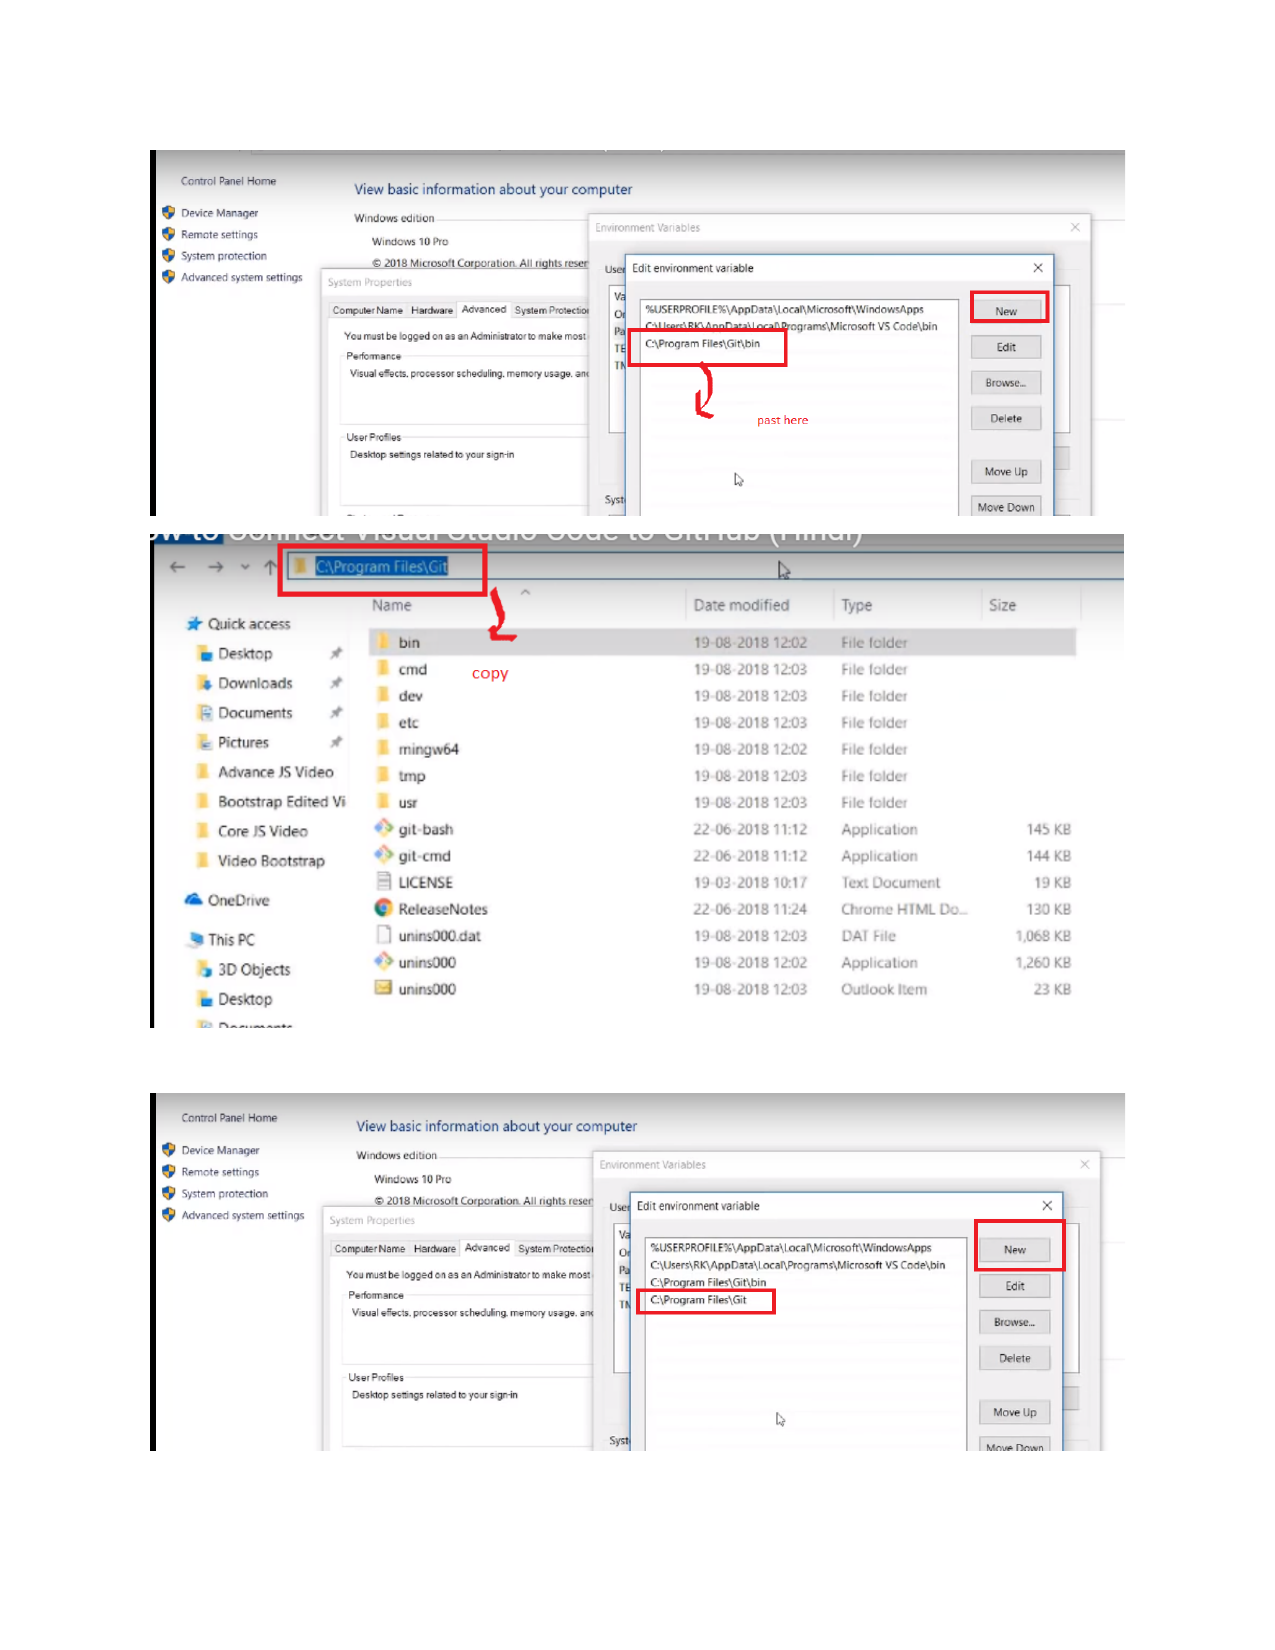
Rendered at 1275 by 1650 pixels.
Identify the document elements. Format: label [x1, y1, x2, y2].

picture [150, 534, 1124, 1028]
picture [150, 1093, 1125, 1451]
picture [150, 150, 1125, 516]
